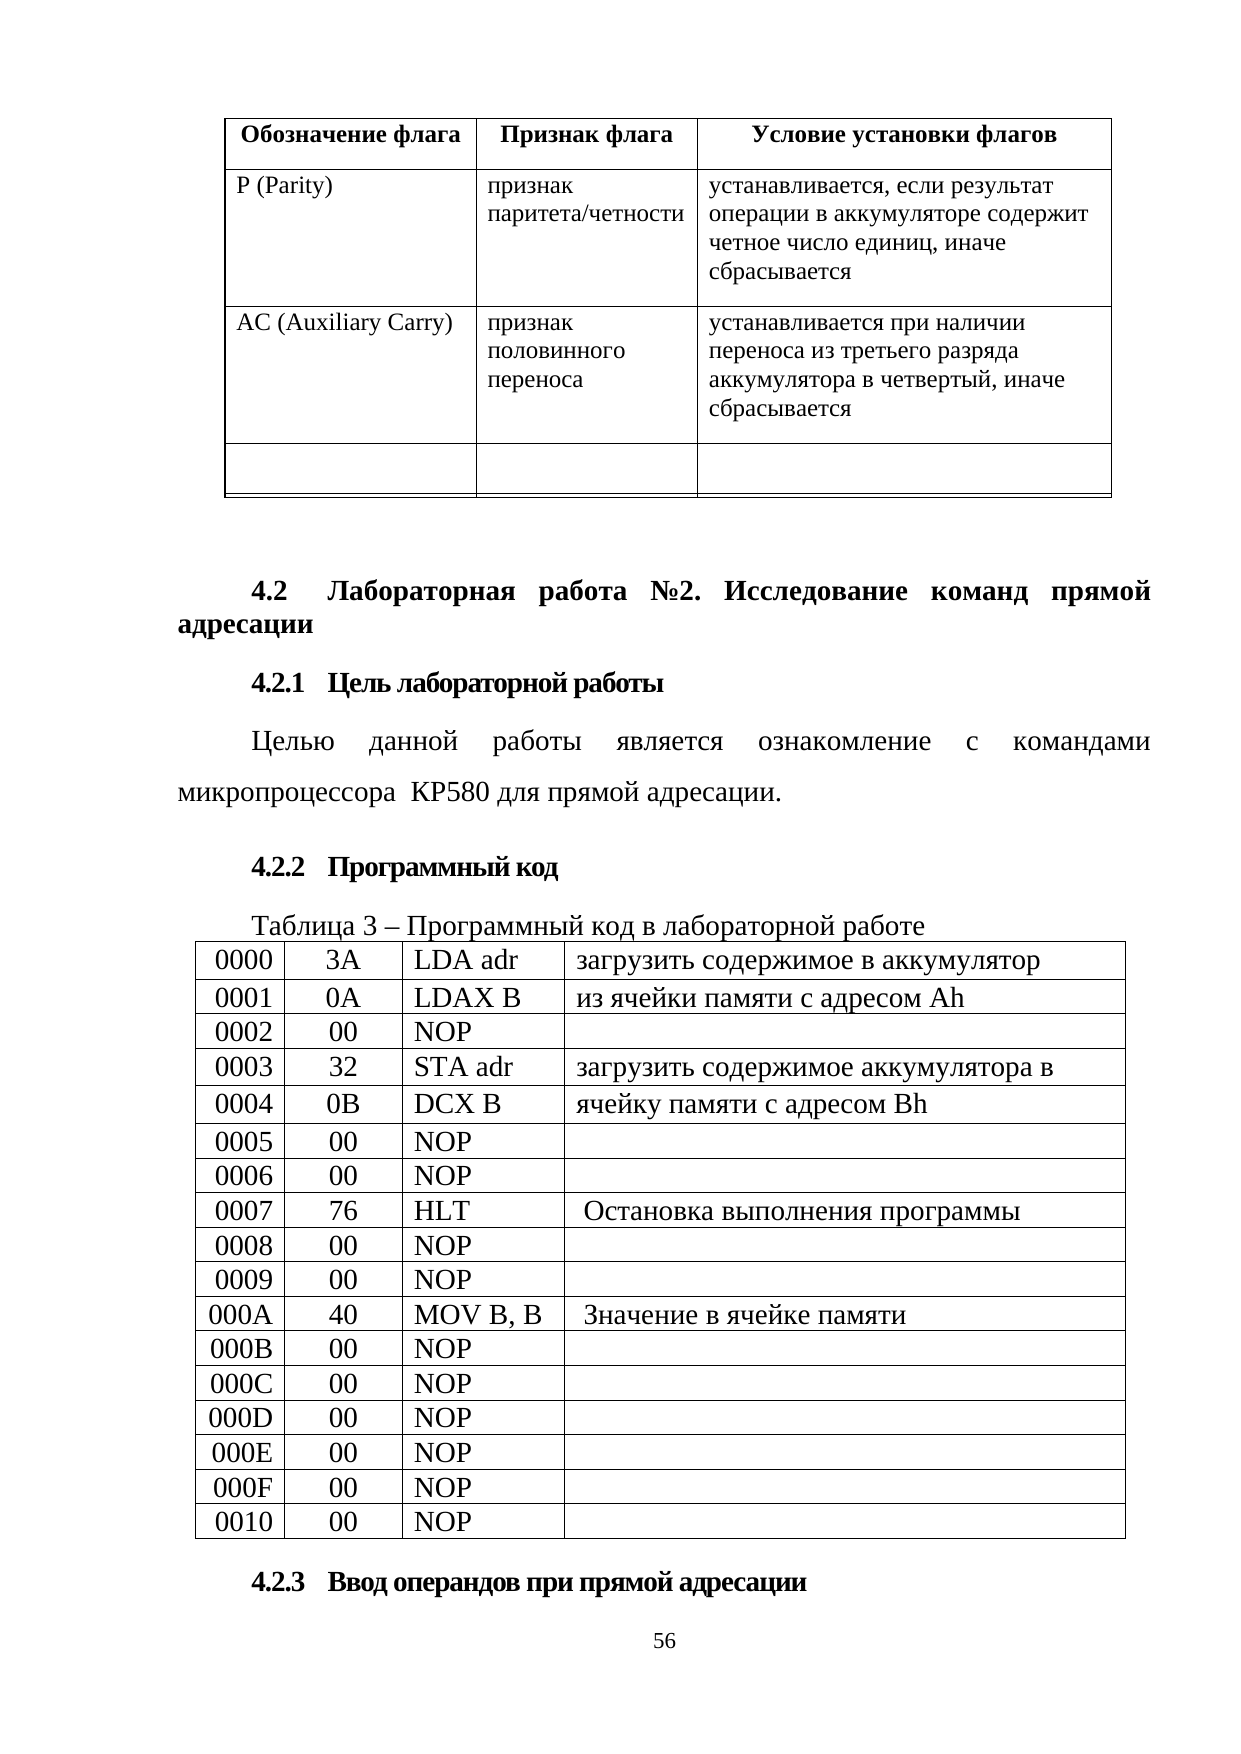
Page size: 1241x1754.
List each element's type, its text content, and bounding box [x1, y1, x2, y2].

table_header 3A [285, 942, 402, 979]
table_cell 00 [285, 1262, 402, 1296]
table_cell Остановка выполнения программы [565, 1193, 1125, 1227]
table_cell 000A [196, 1297, 284, 1330]
table_cell [565, 1124, 1125, 1157]
table_cell AC (Auxiliary Carry) [226, 307, 476, 442]
table_cell устанавливается при наличии переноса из третьего разряда аккумулятора в четвертый, иначе сбрасывается [698, 307, 1111, 442]
table_cell 00 [285, 1228, 402, 1261]
table_cell [565, 1470, 1125, 1503]
table_cell NOP [403, 1435, 564, 1469]
table_cell 40 [285, 1297, 402, 1330]
text Таблица 3 – Программный код в лабораторной работе [177, 908, 1152, 941]
table_cell 0B [285, 1086, 402, 1123]
table_cell NOP [403, 1228, 564, 1261]
table_cell из ячейки памяти с адресом Ah [565, 980, 1125, 1013]
table_header Признак флага [477, 119, 697, 169]
table_cell NOP [403, 1401, 564, 1434]
table_cell P (Parity) [226, 170, 476, 306]
table_cell [226, 444, 476, 493]
table_cell LDAX B [403, 980, 564, 1013]
table_cell [565, 1366, 1125, 1399]
table_cell 000B [196, 1331, 284, 1365]
table_cell DCX B [403, 1086, 564, 1123]
table_cell 00 [285, 1366, 402, 1399]
title 4.2.1 Цель лабораторной работы [177, 665, 1152, 698]
table_cell HLT [403, 1193, 564, 1227]
table_cell NOP [403, 1124, 564, 1157]
title 4.2.2 Программный код [177, 849, 1152, 883]
table_cell 0010 [196, 1504, 284, 1538]
table_cell [565, 1228, 1125, 1261]
table_cell NOP [403, 1014, 564, 1048]
table_cell 00 [285, 1159, 402, 1192]
table_cell 00 [285, 1331, 402, 1365]
table_cell 00 [285, 1124, 402, 1157]
table_cell [565, 1401, 1125, 1434]
table_cell 000D [196, 1401, 284, 1434]
table_cell 0006 [196, 1159, 284, 1192]
table_cell 32 [285, 1049, 402, 1085]
table_cell NOP [403, 1159, 564, 1192]
table_cell 00 [285, 1401, 402, 1434]
table_cell 0001 [196, 980, 284, 1013]
table_cell 0002 [196, 1014, 284, 1048]
table_cell [565, 1262, 1125, 1296]
table_cell NOP [403, 1470, 564, 1503]
table_cell 00 [285, 1470, 402, 1503]
table_cell 0004 [196, 1086, 284, 1123]
table_cell [565, 1014, 1125, 1048]
table_cell [565, 1435, 1125, 1469]
table_cell признак паритета/четности [477, 170, 697, 306]
table_cell [565, 1504, 1125, 1538]
text Целью данной работы является ознакомление с командами микропроцессора КР580 для прямой адресации. [177, 723, 1152, 807]
table_header загрузить содержимое в аккумулятор [565, 942, 1125, 979]
table_cell признак половинного переноса [477, 307, 697, 442]
table_cell 000F [196, 1470, 284, 1503]
table_cell NOP [403, 1331, 564, 1365]
subtitle Лабораторная работа №2. Исследование команд прямой адресации [177, 573, 1152, 640]
table_cell устанавливается, если результат операции в аккумуляторе содержит четное число единиц, иначе сбрасывается [698, 170, 1111, 306]
table_cell 0008 [196, 1228, 284, 1261]
table_cell [565, 1159, 1125, 1192]
table_cell 0007 [196, 1193, 284, 1227]
table_header Условие установки флагов [698, 119, 1111, 169]
table_cell NOP [403, 1262, 564, 1296]
table_header LDA adr [403, 942, 564, 979]
table_cell 76 [285, 1193, 402, 1227]
table_cell [565, 1331, 1125, 1365]
table_cell STA adr [403, 1049, 564, 1085]
table_cell [477, 444, 697, 493]
table_cell NOP [403, 1504, 564, 1538]
table_cell 00 [285, 1435, 402, 1469]
table_cell 0005 [196, 1124, 284, 1157]
table_cell 00 [285, 1014, 402, 1048]
table_cell 000C [196, 1366, 284, 1399]
table_cell 000E [196, 1435, 284, 1469]
table_cell NOP [403, 1366, 564, 1399]
table_cell загрузить содержимое аккумулятора в [565, 1049, 1125, 1085]
title 4.2.3 Ввод операндов при прямой адресации [177, 1564, 1152, 1597]
table_cell 00 [285, 1504, 402, 1538]
table_cell Значение в ячейке памяти [565, 1297, 1125, 1330]
table_cell 0A [285, 980, 402, 1013]
table_header 0000 [196, 942, 284, 979]
table_cell ячейку памяти с адресом Bh [565, 1086, 1125, 1123]
table_cell MOV B, B [403, 1297, 564, 1330]
table_cell 0009 [196, 1262, 284, 1296]
table_cell 0003 [196, 1049, 284, 1085]
table_cell [698, 444, 1111, 493]
table_header Обозначение флага [226, 119, 476, 169]
